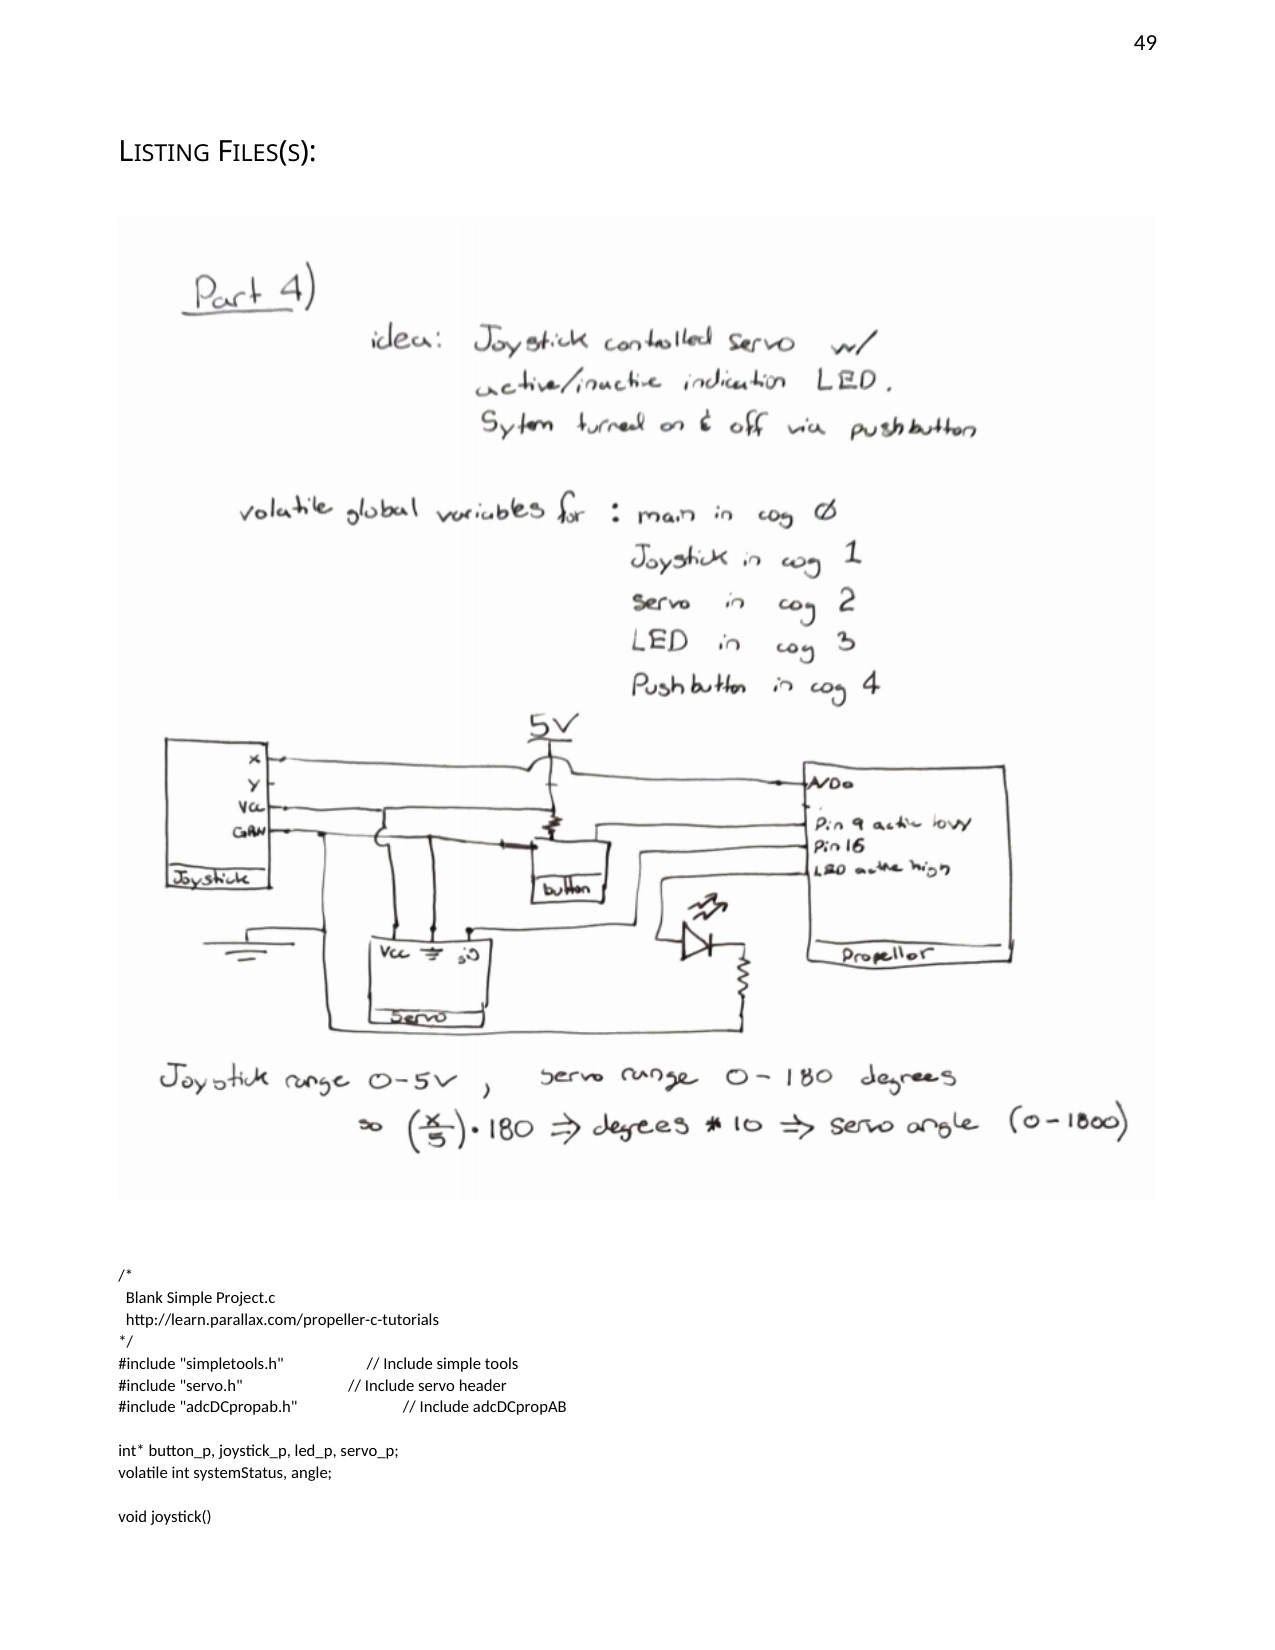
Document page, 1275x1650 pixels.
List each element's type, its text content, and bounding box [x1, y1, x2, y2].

text */ [118, 1331, 1157, 1351]
text int* button_p, joystick_p, led_p, servo_p; [118, 1440, 1157, 1461]
text volatile int systemStatus, angle; [118, 1462, 1157, 1483]
text #include "adcDCpropab.h" // Include adcDCpropAB [118, 1397, 1157, 1417]
picture [118, 217, 1157, 1200]
text /* [118, 1265, 1157, 1286]
subtitle Listing Files(s): [118, 131, 1157, 170]
text void joystick() [118, 1506, 1157, 1526]
text Blank Simple Project.c [118, 1287, 1157, 1308]
text #include "simpletools.h" // Include simple tools [118, 1353, 1157, 1373]
text http://learn.parallax.com/propeller-c-tutorials [118, 1309, 1157, 1329]
text #include "servo.h" // Include servo header [118, 1375, 1157, 1395]
